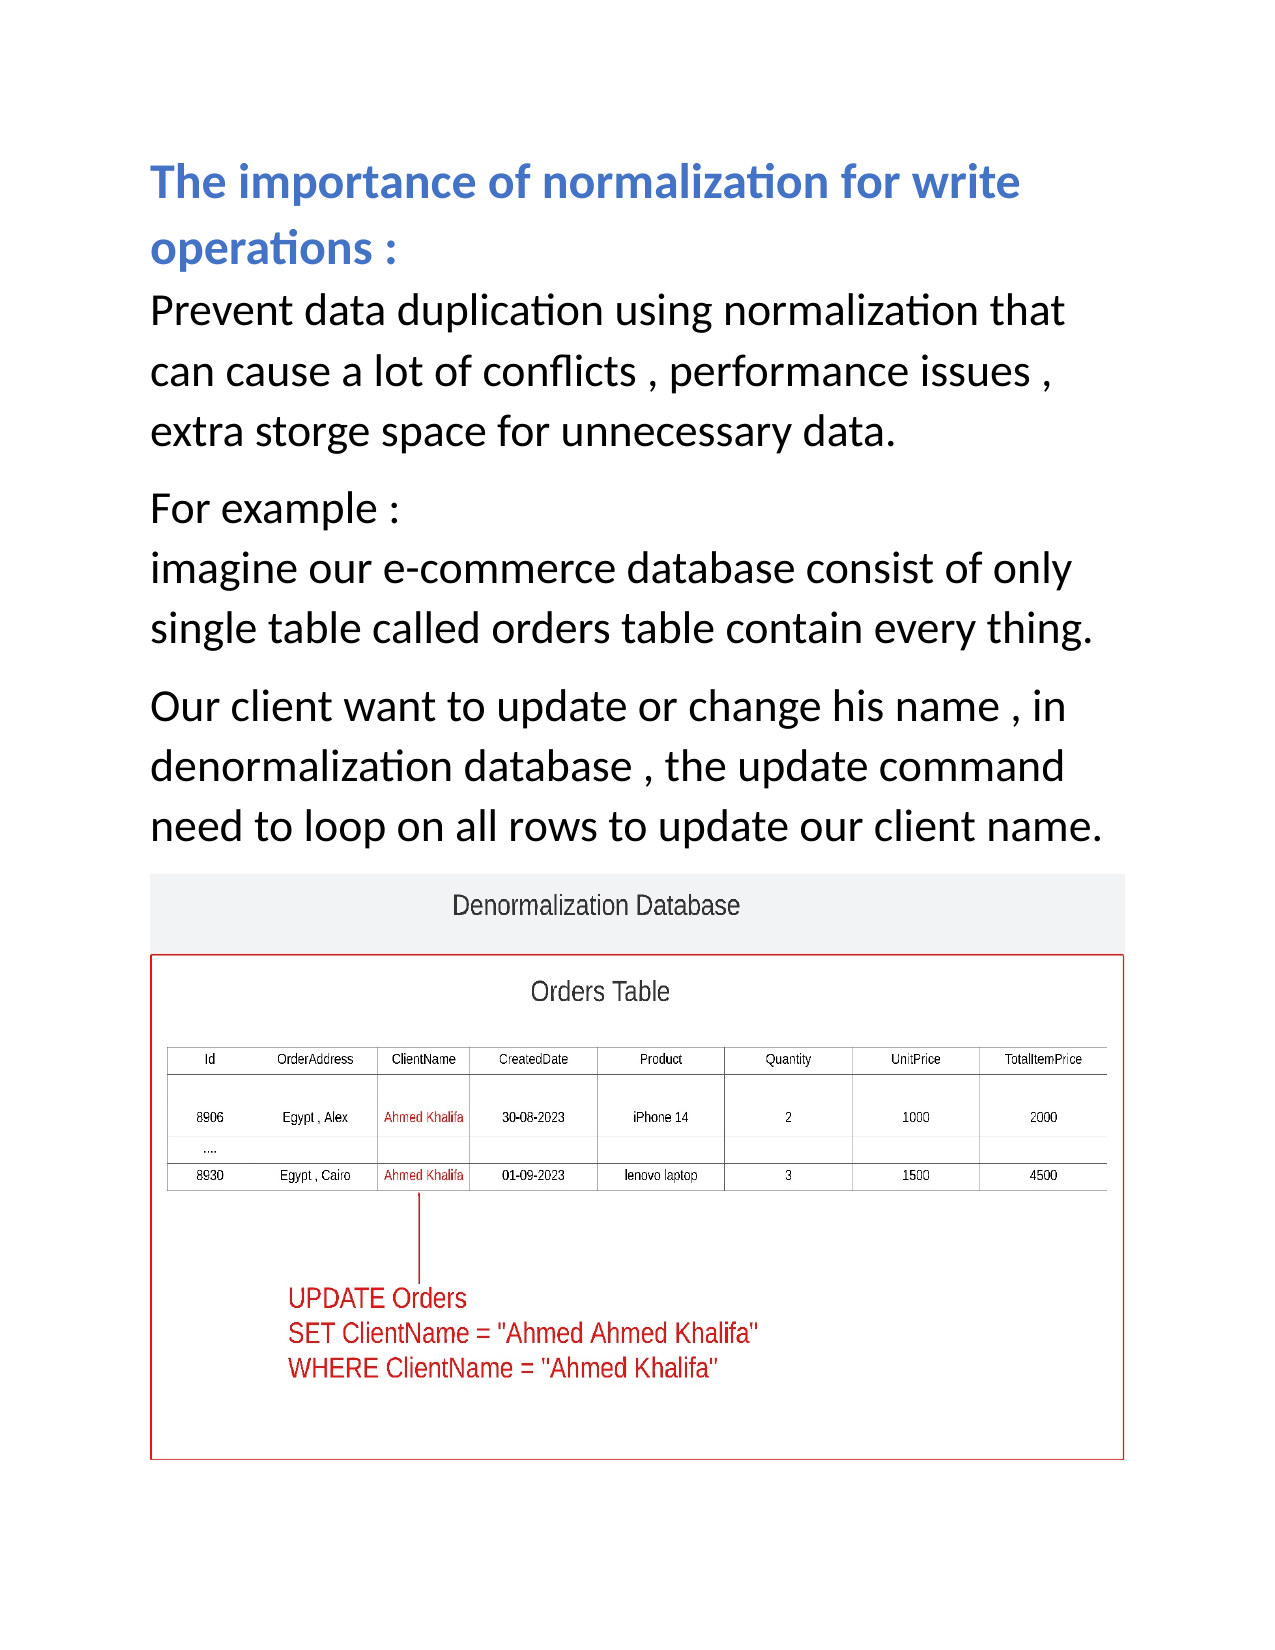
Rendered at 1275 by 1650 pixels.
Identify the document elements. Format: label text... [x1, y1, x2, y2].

text The importance of normalization for write operations : Prevent data duplication using normalization that can cause a lot of conflicts , performance issues , extra storge space for unnecessary data. [150, 150, 1125, 458]
text Our client want to update or change his name , in denormalization database , the update command need to loop on all rows to update our client name. [150, 676, 1125, 853]
text For example : imagine our e-commerce database consist of only single table called orders table contain every thing. [150, 479, 1125, 655]
picture [150, 874, 1125, 1460]
